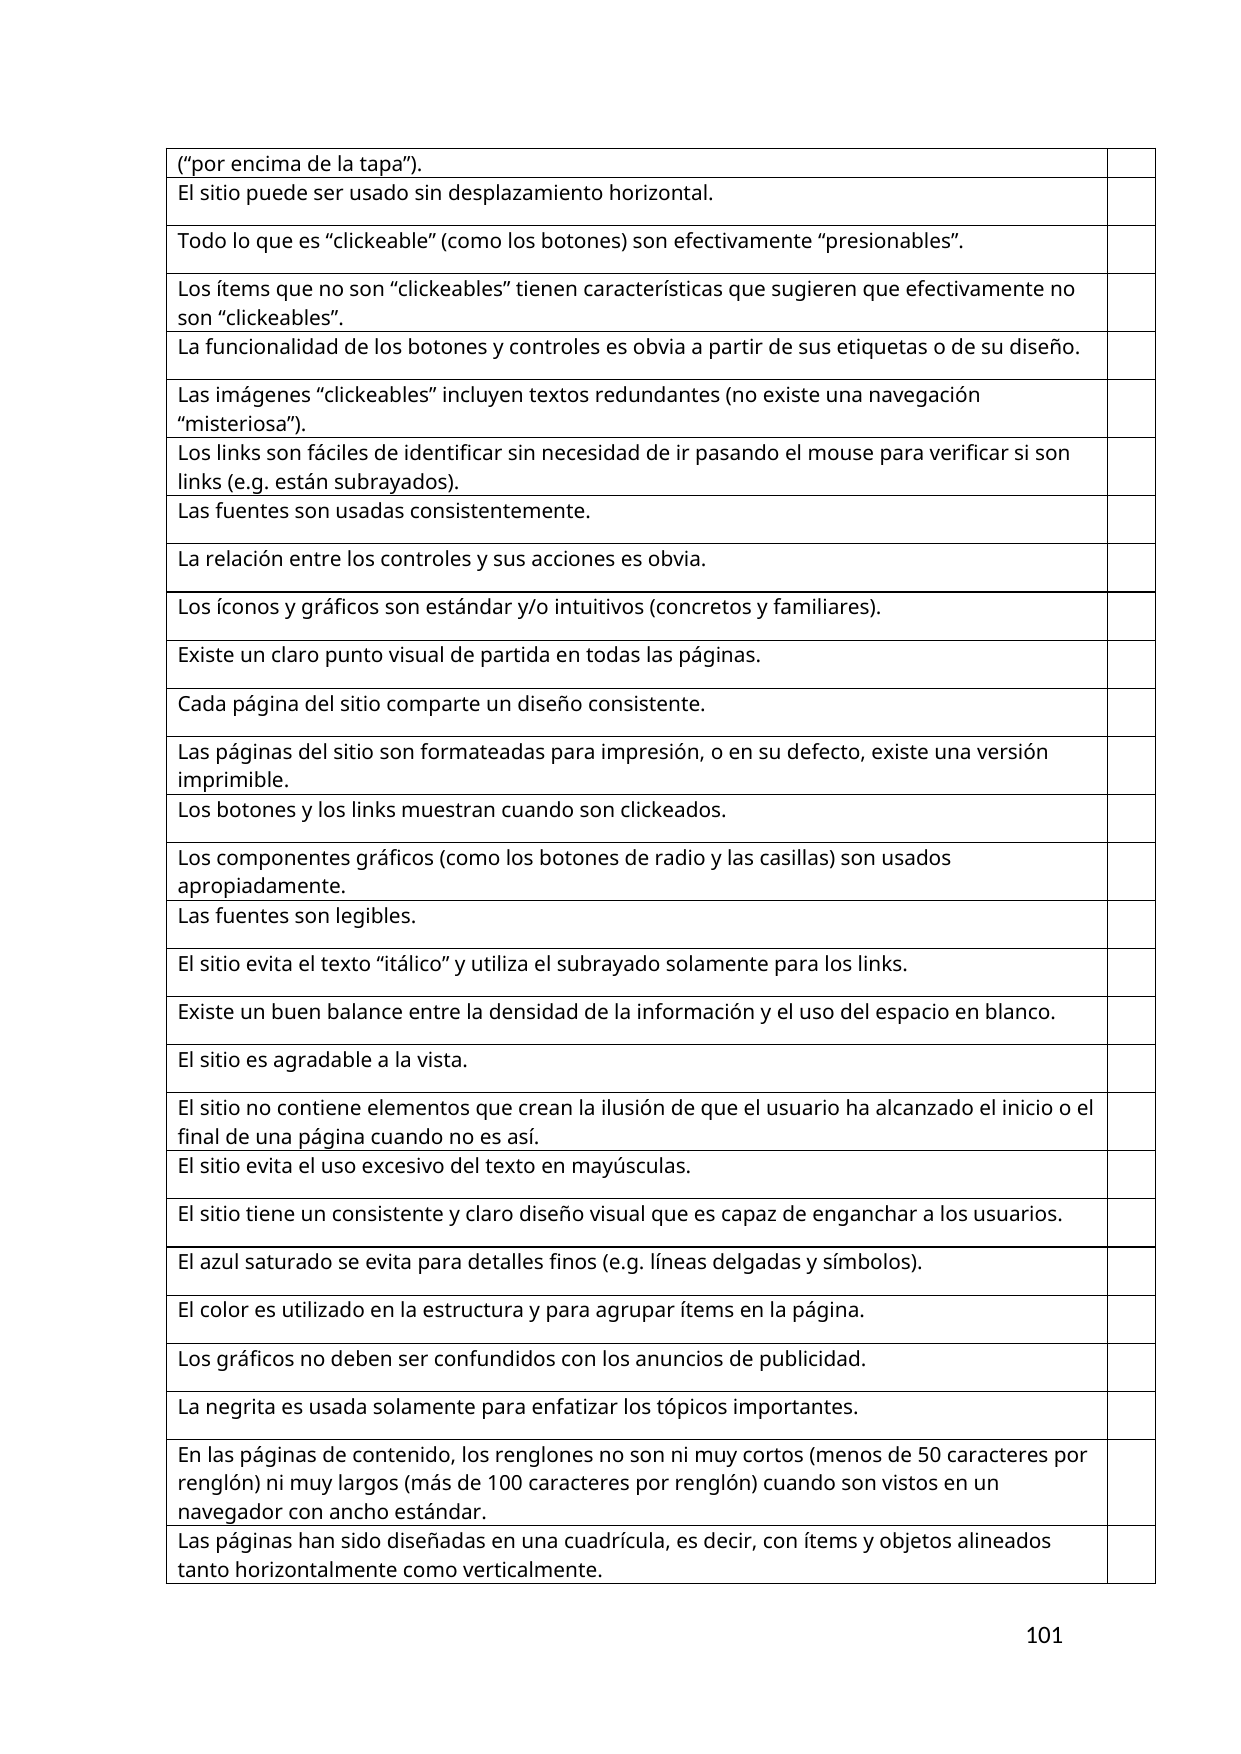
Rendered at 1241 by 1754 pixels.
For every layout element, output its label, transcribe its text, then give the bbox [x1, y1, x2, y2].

table_cell Los íconos y gráficos son estándar y/o intuitivos (concretos y familiares). [167, 593, 1107, 639]
table_cell [1108, 380, 1155, 437]
table_cell [1108, 997, 1155, 1044]
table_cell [167, 149, 1107, 177]
table_cell [1108, 1248, 1155, 1294]
table_cell Las fuentes son legibles. [167, 901, 1107, 948]
table_cell La funcionalidad de los botones y controles es obvia a partir de sus etiquetas o de su diseño. [167, 332, 1107, 379]
table_cell [1108, 1296, 1155, 1343]
table_cell Los links son fáciles de identificar sin necesidad de ir pasando el mouse para verificar si son links (e.g. están subrayados). [167, 438, 1107, 495]
table_cell Los ítems que no son “clickeables” tienen características que sugieren que efectivamente no son “clickeables”. [167, 274, 1107, 331]
table_cell Las páginas del sitio son formateadas para impresión, o en su defecto, existe una versión imprimible. [167, 737, 1107, 794]
table_cell [1108, 901, 1155, 948]
table_cell [1108, 1440, 1155, 1525]
table_cell El sitio puede ser usado sin desplazamiento horizontal. [167, 178, 1107, 225]
table_cell [1108, 737, 1155, 794]
table_cell [1108, 1344, 1155, 1391]
table_cell Existe un buen balance entre la densidad de la información y el uso del espacio en blanco. [167, 997, 1107, 1044]
table_cell El sitio no contiene elementos que crean la ilusión de que el usuario ha alcanzado el inicio o el final de una página cuando no es así. [167, 1093, 1107, 1150]
table_cell Los componentes gráficos (como los botones de radio y las casillas) son usados apropiadamente. [167, 843, 1107, 900]
table_cell Cada página del sitio comparte un diseño consistente. [167, 689, 1107, 736]
table_cell [1108, 1045, 1155, 1092]
table_cell [1108, 226, 1155, 273]
table_cell [1108, 1151, 1155, 1198]
table_cell [1108, 1199, 1155, 1246]
table_cell El sitio es agradable a la vista. [167, 1045, 1107, 1092]
table_cell [1108, 795, 1155, 842]
table_cell Los gráficos no deben ser confundidos con los anuncios de publicidad. [167, 1344, 1107, 1391]
table_cell [1108, 1392, 1155, 1439]
table_cell [1108, 438, 1155, 495]
table_cell La relación entre los controles y sus acciones es obvia. [167, 544, 1107, 591]
table_cell Las fuentes son usadas consistentemente. [167, 496, 1107, 543]
table_cell [1108, 149, 1155, 177]
table_cell [1108, 843, 1155, 900]
table_cell En las páginas de contenido, los renglones no son ni muy cortos (menos de 50 caracteres por renglón) ni muy largos (más de 100 caracteres por renglón) cuando son vistos en un navegador con ancho estándar. [167, 1440, 1107, 1525]
table_cell Todo lo que es “clickeable” (como los botones) son efectivamente “presionables”. [167, 226, 1107, 273]
table_cell [1108, 1093, 1155, 1150]
table_cell La negrita es usada solamente para enfatizar los tópicos importantes. [167, 1392, 1107, 1439]
table_cell [1108, 641, 1155, 688]
table_cell [1108, 544, 1155, 591]
table_cell [1108, 593, 1155, 639]
table_cell [1108, 689, 1155, 736]
table_cell [1108, 496, 1155, 543]
table_cell Los botones y los links muestran cuando son clickeados. [167, 795, 1107, 842]
table_cell El sitio evita el texto “itálico” y utiliza el subrayado solamente para los links. [167, 949, 1107, 996]
table_cell El sitio tiene un consistente y claro diseño visual que es capaz de enganchar a los usuarios. [167, 1199, 1107, 1246]
table_cell Las páginas han sido diseñadas en una cuadrícula, es decir, con ítems y objetos alineados tanto horizontalmente como verticalmente. [167, 1526, 1107, 1583]
table_cell El sitio evita el uso excesivo del texto en mayúsculas. [167, 1151, 1107, 1198]
table_cell [1108, 1526, 1155, 1583]
table_cell [1108, 949, 1155, 996]
table_cell [1108, 332, 1155, 379]
table_cell El azul saturado se evita para detalles finos (e.g. líneas delgadas y símbolos). [167, 1248, 1107, 1294]
table_cell [1108, 274, 1155, 331]
table_cell Las imágenes “clickeables” incluyen textos redundantes (no existe una navegación “misteriosa”). [167, 380, 1107, 437]
table_cell Existe un claro punto visual de partida en todas las páginas. [167, 641, 1107, 688]
table_cell El color es utilizado en la estructura y para agrupar ítems en la página. [167, 1296, 1107, 1343]
table_cell [1108, 178, 1155, 225]
